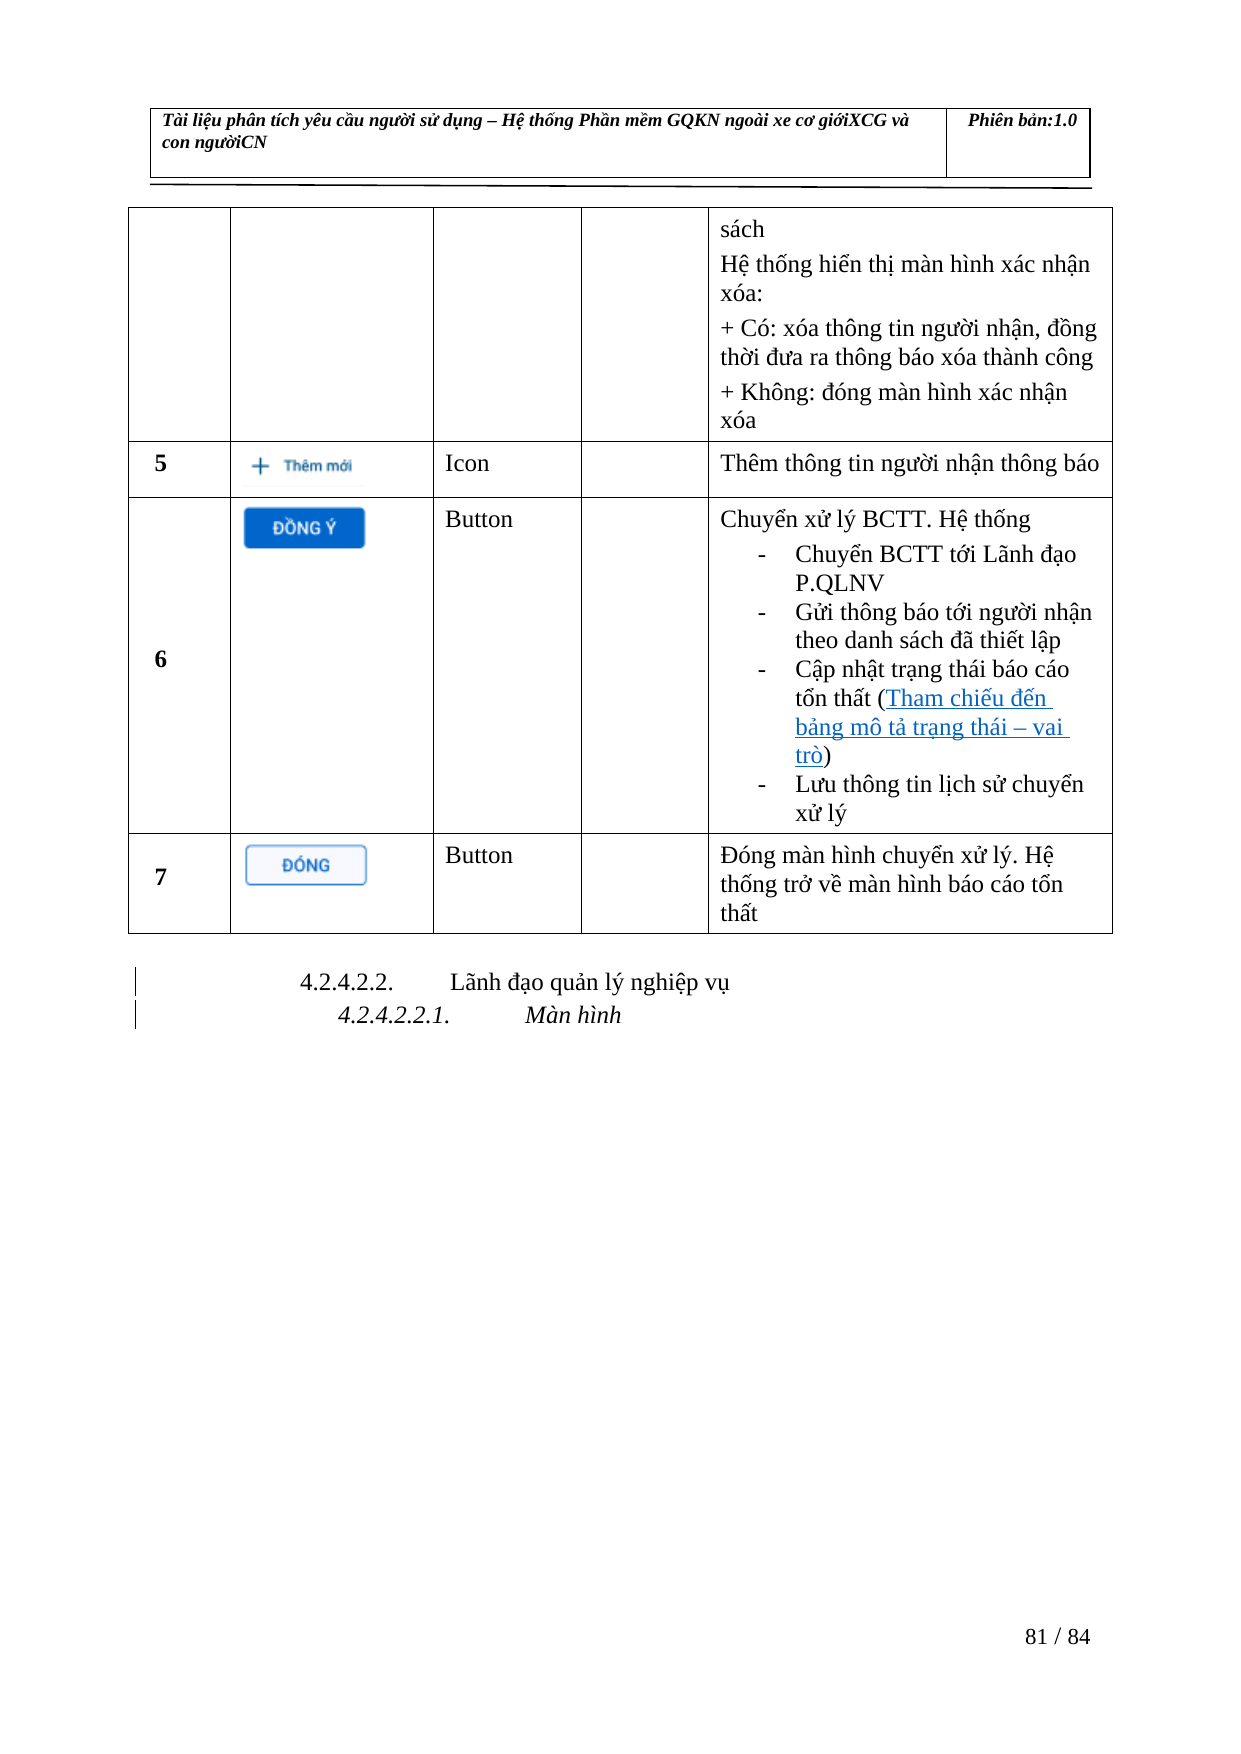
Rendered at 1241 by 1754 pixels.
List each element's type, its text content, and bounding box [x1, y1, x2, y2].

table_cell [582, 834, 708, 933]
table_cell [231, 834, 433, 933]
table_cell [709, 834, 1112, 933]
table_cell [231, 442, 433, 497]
subtitle Lãnh đạo quản lý nghiệp vụ [300, 967, 1090, 996]
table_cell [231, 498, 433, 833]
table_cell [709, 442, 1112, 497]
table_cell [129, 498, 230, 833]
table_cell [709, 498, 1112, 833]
picture [242, 504, 372, 555]
picture [242, 447, 366, 487]
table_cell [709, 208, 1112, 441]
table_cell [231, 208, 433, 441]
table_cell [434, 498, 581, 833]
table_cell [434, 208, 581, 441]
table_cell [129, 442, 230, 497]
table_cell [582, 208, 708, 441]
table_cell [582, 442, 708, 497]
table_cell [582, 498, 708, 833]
picture [242, 840, 372, 892]
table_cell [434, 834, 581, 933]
subtitle Màn hình [338, 1000, 1090, 1028]
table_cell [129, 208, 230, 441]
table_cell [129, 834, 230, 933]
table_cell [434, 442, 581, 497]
